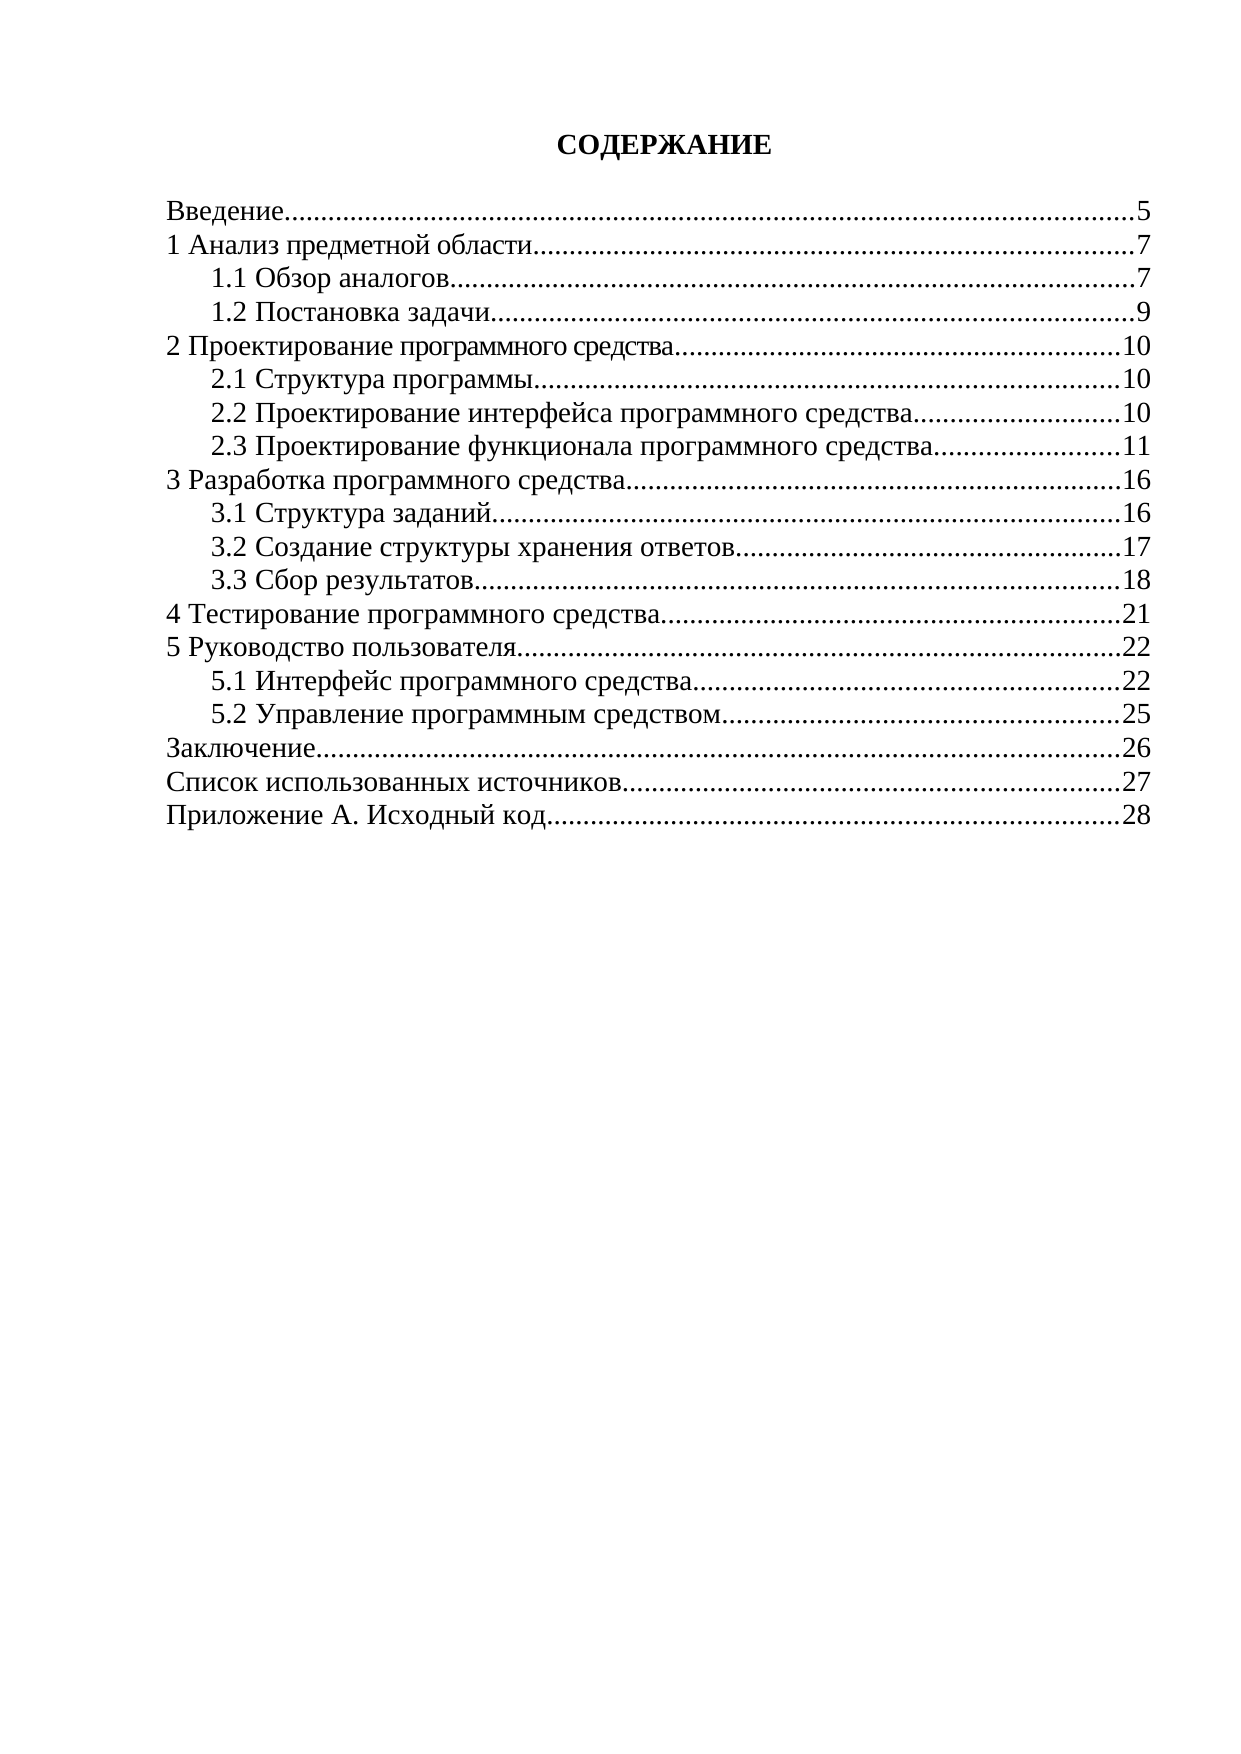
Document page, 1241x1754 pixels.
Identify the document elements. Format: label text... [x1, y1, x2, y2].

text 2 Проектирование программного средства 10 [166, 328, 1152, 362]
text 2.1 Структура программы 10 [211, 362, 1152, 395]
text 5.1 Интерфейс программного средства 22 [211, 663, 1152, 697]
text 1.2 Постановка задачи 9 [211, 294, 1152, 328]
text Введение 5 [166, 194, 1152, 227]
text 5.2 Управление программным средством 25 [211, 697, 1152, 731]
text 5 Руководство пользователя 22 [166, 630, 1152, 663]
text 3.1 Структура заданий 16 [211, 496, 1152, 529]
text 2.3 Проектирование функционала программного средства 11 [211, 429, 1152, 462]
text 1 Анализ предметной области 7 [166, 227, 1152, 261]
text Список использованных источников 27 [166, 764, 1152, 798]
text Приложение А. Исходный код 28 [166, 798, 1152, 831]
text Заключение 26 [166, 731, 1152, 764]
text 3.3 Сбор результатов 18 [211, 563, 1152, 596]
subtitle СОДЕРЖАНИЕ [177, 127, 1152, 160]
text 4 Тестирование программного средства 21 [166, 596, 1152, 630]
text 3 Разработка программного средства 16 [166, 462, 1152, 496]
text 1.1 Обзор аналогов 7 [211, 261, 1152, 294]
text 2.2 Проектирование интерфейса программного средства 10 [211, 395, 1152, 429]
text 3.2 Создание структуры хранения ответов 17 [211, 529, 1152, 563]
